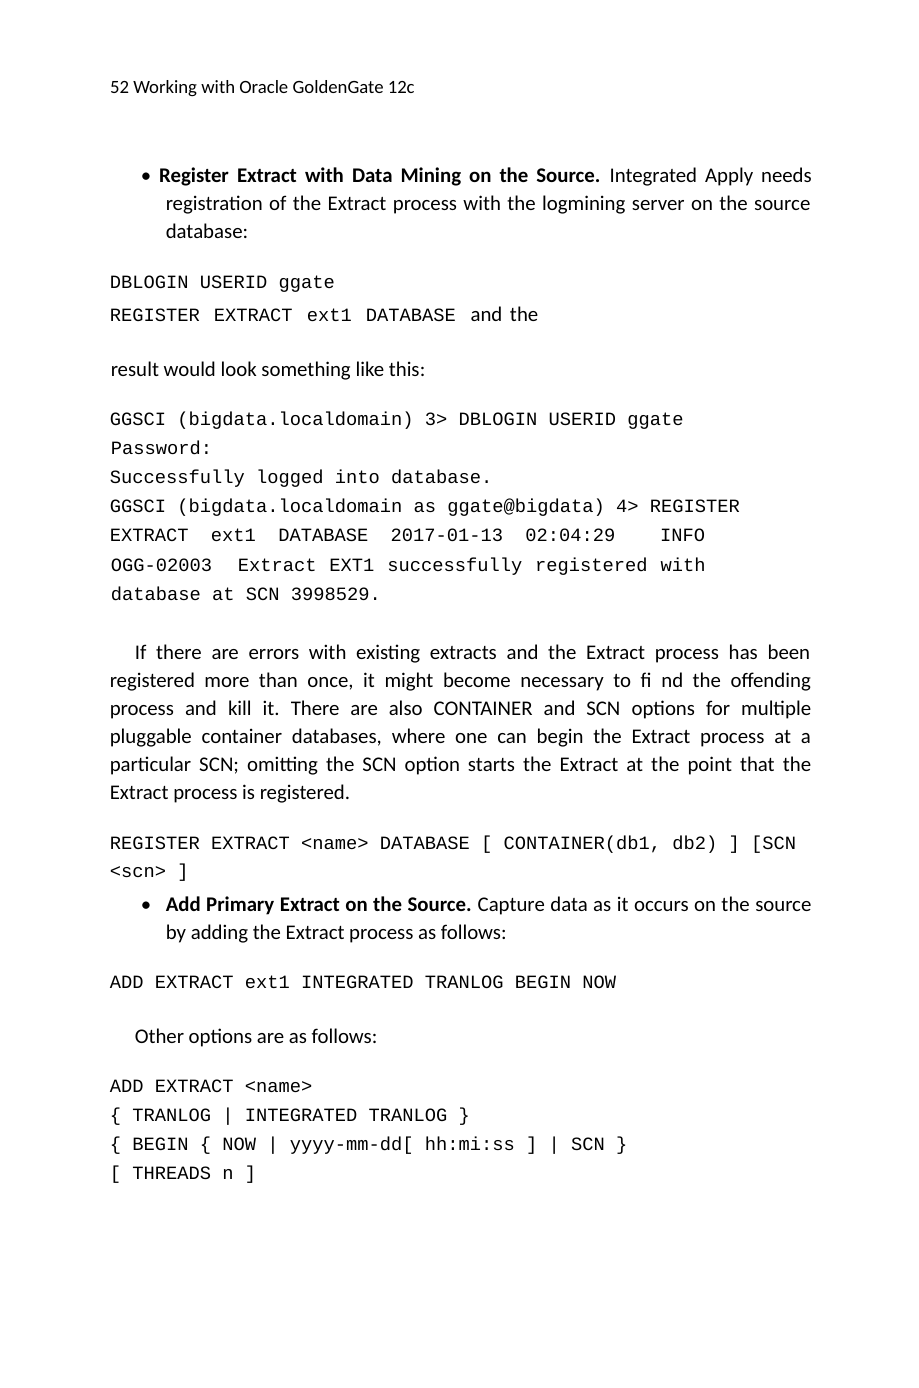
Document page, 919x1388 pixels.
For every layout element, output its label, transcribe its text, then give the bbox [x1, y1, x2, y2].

text EXTRACT ext1 DATABASE 2017-01-13 02:04:29 INFO OGG-02003 Extract EXT1 successfully registered with database at SCN 3998529. [109, 526, 706, 606]
text DBLOGIN USERID ggate [109, 272, 812, 294]
text GGSCI (bigdata.localdomain as ggate@bigdata) 4> REGISTER [109, 497, 812, 518]
text REGISTER EXTRACT ext1 DATABASE and the result would look something like this: [109, 301, 538, 381]
list Add Primary Extract on the Source. Capture data as it occurs on the source by adding the Extract process as follows: [141, 891, 812, 945]
text ADD EXTRACT <name> [109, 1077, 812, 1098]
text ADD EXTRACT ext1 INTEGRATED TRANLOG BEGIN NOW Other options are as follows: [109, 973, 672, 1048]
text • Register Extract with Data Mining on the Source. Integrated Apply needs registration of the Extract process with the logmining server on the source database: [141, 162, 812, 244]
text Successfully logged into database. [109, 468, 812, 489]
text REGISTER EXTRACT <name> DATABASE [ CONTAINER(db1, db2) ] [SCN [109, 833, 812, 855]
text { BEGIN { NOW | yyyy-mm-dd[ hh:mi:ss ] | SCN } [109, 1135, 812, 1156]
text { TRANLOG | INTEGRATED TRANLOG } [109, 1106, 812, 1127]
text [ THREADS n ] [109, 1164, 812, 1185]
text If there are errors with existing extracts and the Extract process has been registered more than once, it might become necessary to fi nd the offending process and kill it. There are also CONTAINER and SCN options for multiple pluggable container databases, where one can begin the Extract process at a particular SCN; omitting the SCN option starts the Extract at the point that the Extract process is registered. [109, 639, 812, 805]
text GGSCI (bigdata.localdomain) 3> DBLOGIN USERID ggate Password: [109, 410, 784, 460]
text <scn> ] [109, 862, 812, 883]
